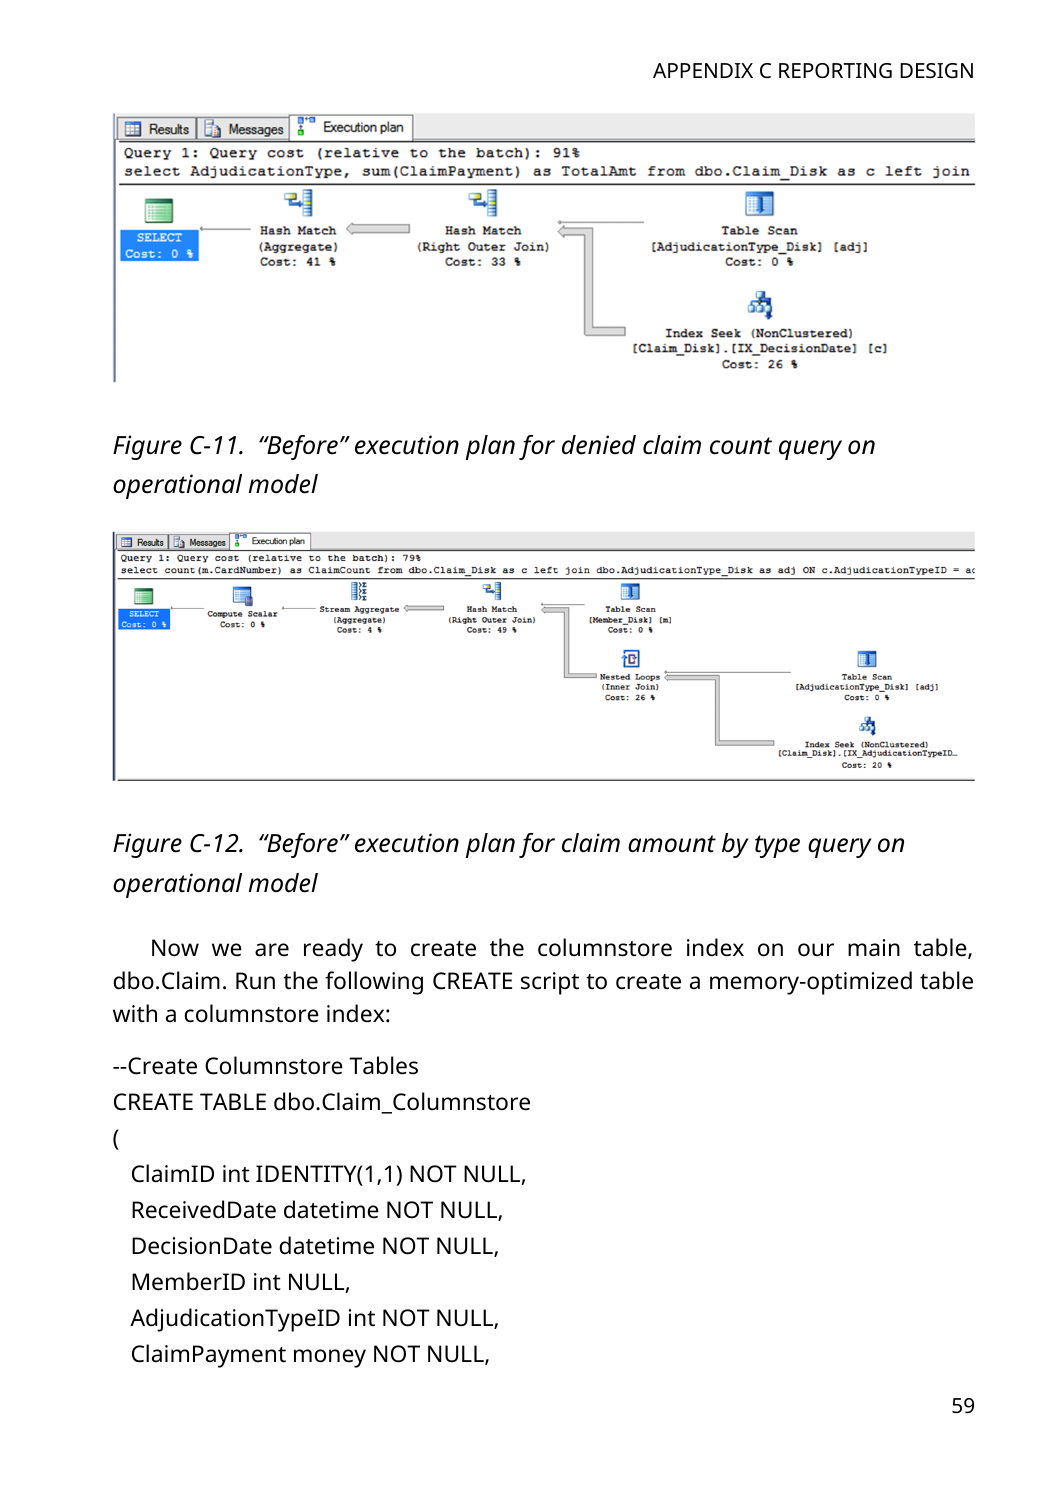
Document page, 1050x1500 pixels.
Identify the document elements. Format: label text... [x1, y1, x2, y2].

text ClaimPayment money NOT NULL, [112, 1338, 975, 1369]
picture [112, 112, 976, 383]
text MemberID int NULL, [112, 1266, 975, 1297]
text Now we are ready to create the columnstore index on our main table, dbo.Claim. Run the following CREATE script to create a memory-optimized table with a columnstore index: [112, 929, 975, 1029]
text Figure C-12. “Before” execution plan for claim amount by type query on operational model [112, 826, 975, 899]
text ClaimID int IDENTITY(1,1) NOT NULL, [112, 1158, 975, 1189]
picture [112, 531, 976, 782]
text CREATE TABLE dbo.Claim_Columnstore [112, 1086, 975, 1117]
text ReceivedDate datetime NOT NULL, [112, 1194, 975, 1225]
text --Create Columnstore Tables [112, 1050, 975, 1082]
text DecisionDate datetime NOT NULL, [112, 1230, 975, 1261]
text Figure C-11. “Before” execution plan for denied claim count query on operational model [112, 428, 975, 501]
text ( [112, 1122, 975, 1153]
text AdjudicationTypeID int NOT NULL, [112, 1302, 975, 1333]
